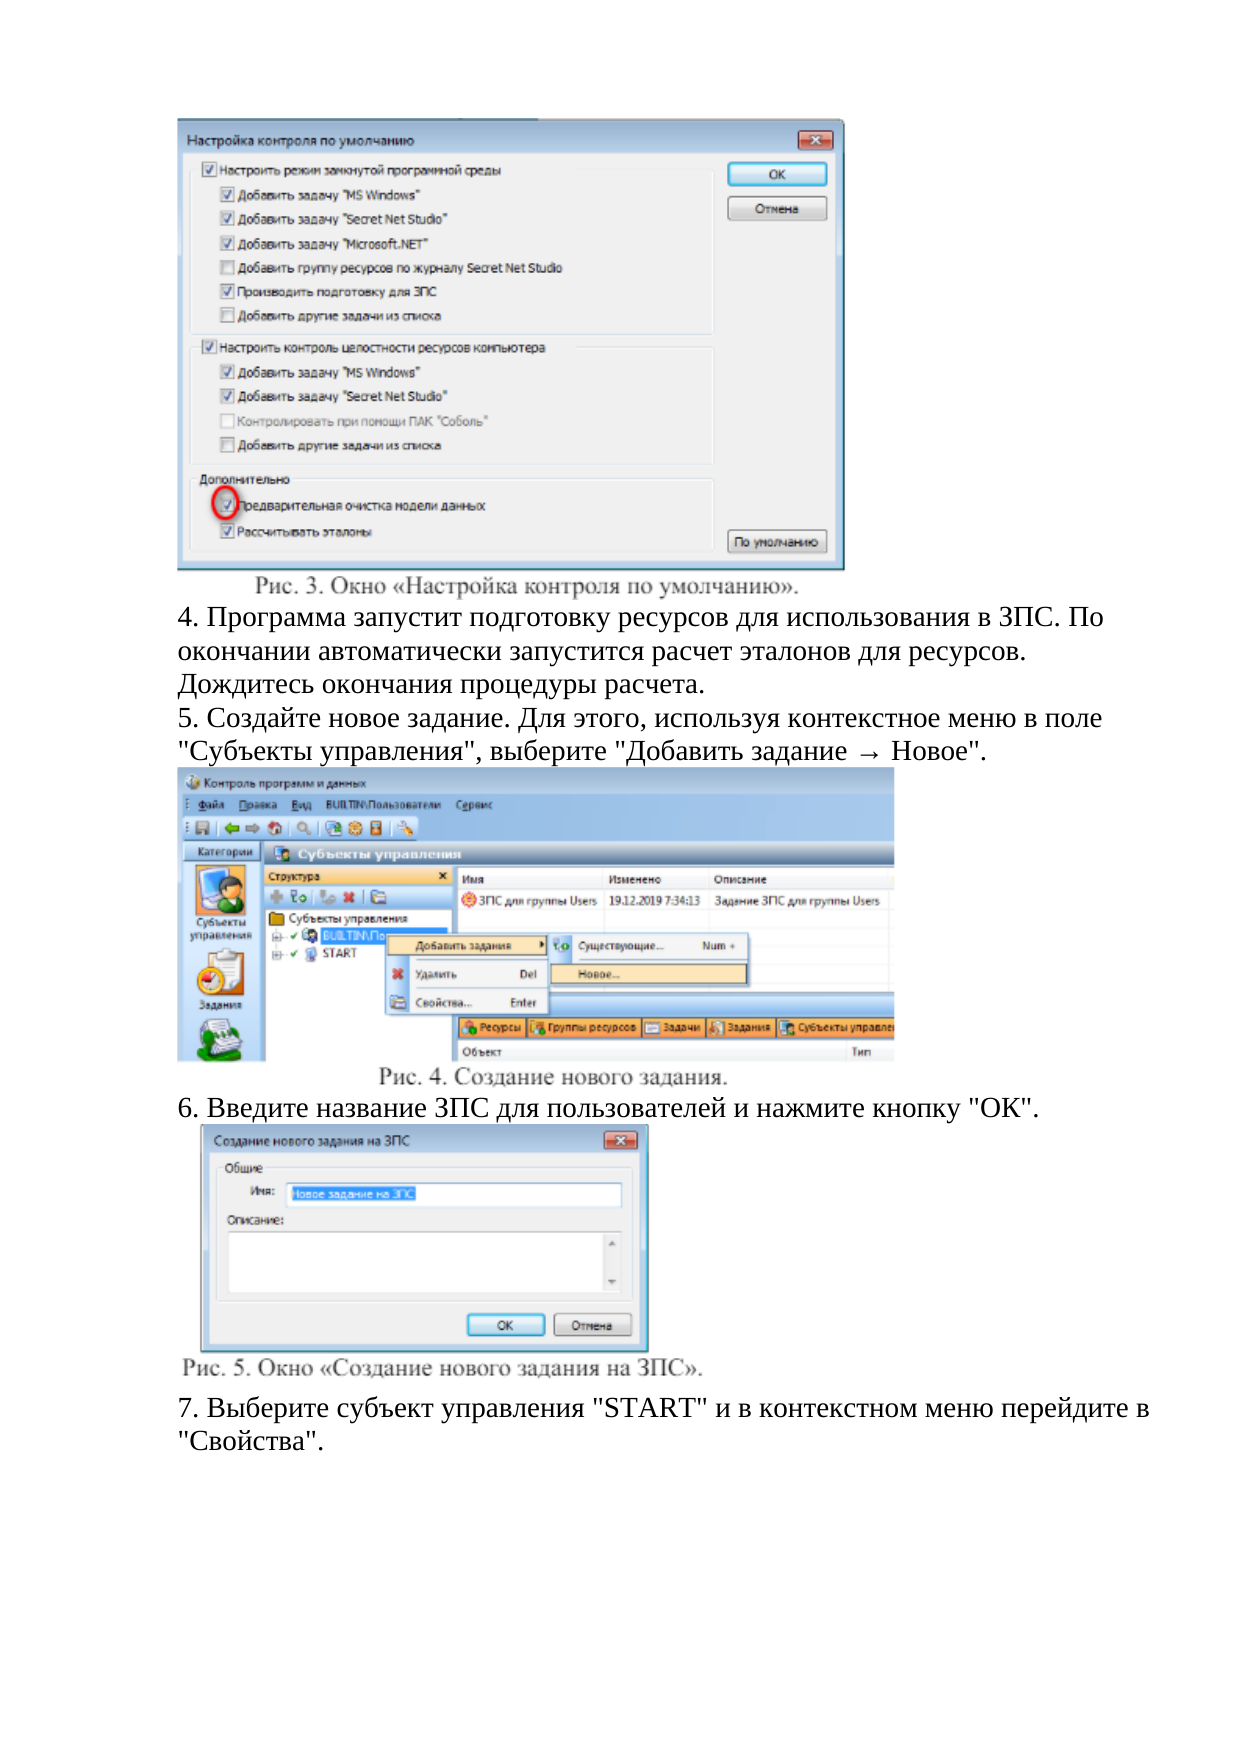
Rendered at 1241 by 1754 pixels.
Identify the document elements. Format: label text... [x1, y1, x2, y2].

picture [177, 767, 907, 1091]
text 4. Программа запустит подготовку ресурсов для использования в ЗПС. По окончании автоматически запустится расчет эталонов для ресурсов. Дождитесь окончания процедуры расчета. [177, 599, 1152, 700]
picture [177, 1124, 707, 1390]
picture [177, 118, 859, 600]
text 7. Выберите субъект управления "START" и в контекстном меню перейдите в "Свойства". [177, 1390, 1152, 1457]
text 5. Создайте новое задание. Для этого, используя контекстное меню в поле "Субъекты управления", выберите "Добавить задание → Новое". [177, 700, 1152, 767]
text 6. Введите название ЗПС для пользователей и нажмите кнопку "ОК". [177, 1091, 1152, 1124]
